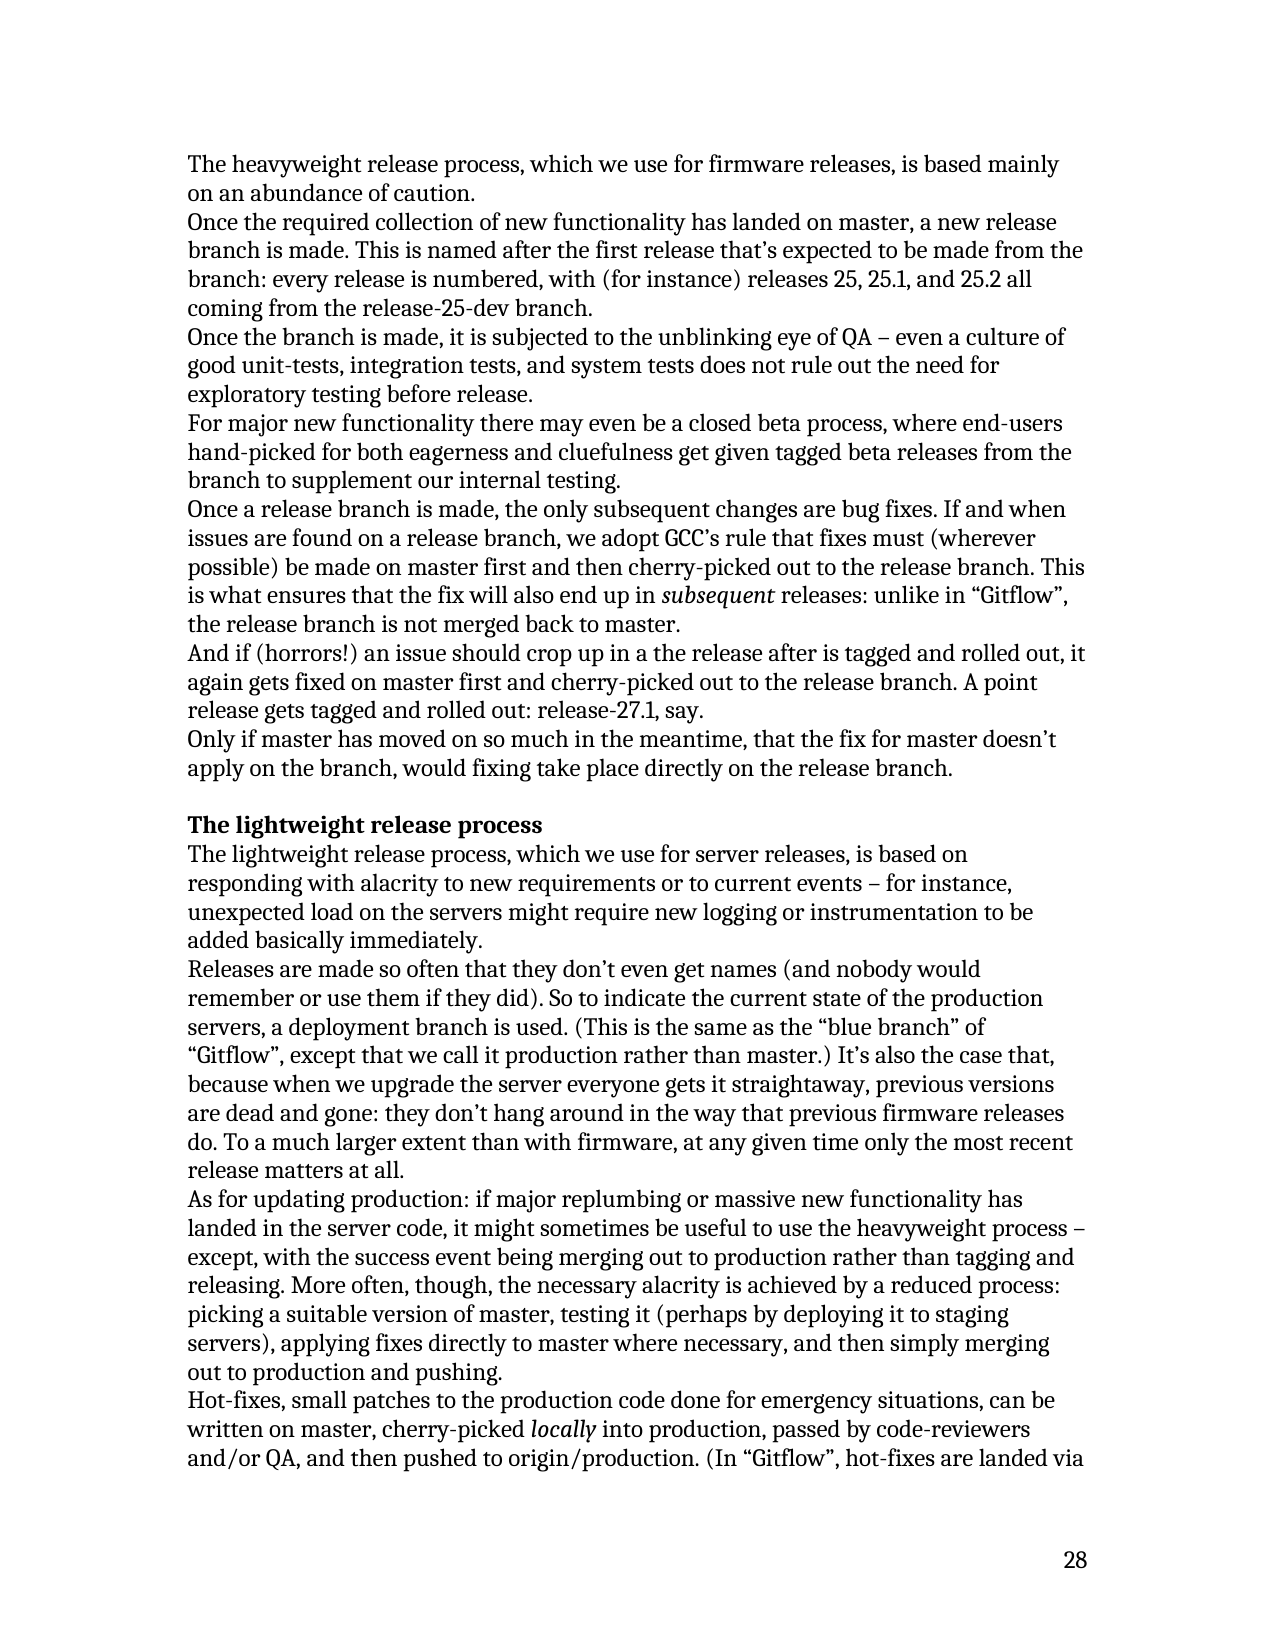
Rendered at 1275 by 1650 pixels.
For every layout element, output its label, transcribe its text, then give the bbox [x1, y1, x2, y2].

text For major new functionality there may even be a closed beta process, where end-users hand-picked for both eagerness and cluefulness get given tagged beta releases from the branch to supplement our internal testing. [187, 409, 1087, 495]
text The lightweight release process [187, 811, 1087, 840]
text The heavyweight release process, which we use for firmware releases, is based mainly on an abundance of caution. [187, 150, 1087, 207]
text Once the required collection of new functionality has landed on master, a new release branch is made. This is named after the first release that’s expected to be made from the branch: every release is numbered, with (for instance) releases 25, 25.1, and 25.2 all coming from the release-25-dev branch. [187, 207, 1087, 322]
text Once the branch is made, it is subjected to the unblinking eye of QA – even a culture of good unit-tests, integration tests, and system tests does not rule out the need for exploratory testing before release. [187, 322, 1087, 409]
text Once a release branch is made, the only subsequent changes are bug fixes. If and when issues are found on a release branch, we adopt GCC’s rule that fixes must (wherever possible) be made on master first and then cherry-picked out to the release branch. This is what ensures that the fix will also end up in subsequent releases: unlike in “Gitflow”, the release branch is not merged back to master. [187, 495, 1087, 639]
text Releases are made so often that they don’t even get names (and nobody would remember or use them if they did). So to indicate the current state of the production servers, a deployment branch is used. (This is the same as the “blue branch” of “Gitflow”, except that we call it production rather than master.) It’s also the case that, because when we upgrade the server everyone gets it straightaway, previous versions are dead and gone: they don’t hang around in the way that previous firmware releases do. To a much larger extent than with firmware, at any given time only the most recent release matters at all. [187, 955, 1087, 1185]
text And if (horrors!) an issue should crop up in a the release after is tagged and rolled out, it again gets fixed on master first and cherry-picked out to the release branch. A point release gets tagged and rolled out: release-27.1, say. [187, 639, 1087, 725]
text Only if master has moved on so much in the meantime, that the fix for master doesn’t apply on the branch, would fixing take place directly on the release branch. [187, 725, 1087, 782]
text The lightweight release process, which we use for server releases, is based on responding with alacrity to new requirements or to current events – for instance, unexpected load on the servers might require new logging or instrumentation to be added basically immediately. [187, 840, 1087, 955]
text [187, 1386, 1087, 1472]
text As for updating production: if major replumbing or massive new functionality has landed in the server code, it might sometimes be useful to use the heavyweight process – except, with the success event being merging out to production rather than tagging and releasing. More often, though, the necessary alacrity is achieved by a reduced process: picking a suitable version of master, testing it (perhaps by deploying it to staging servers), applying fixes directly to master where necessary, and then simply merging out to production and pushing. [187, 1185, 1087, 1386]
